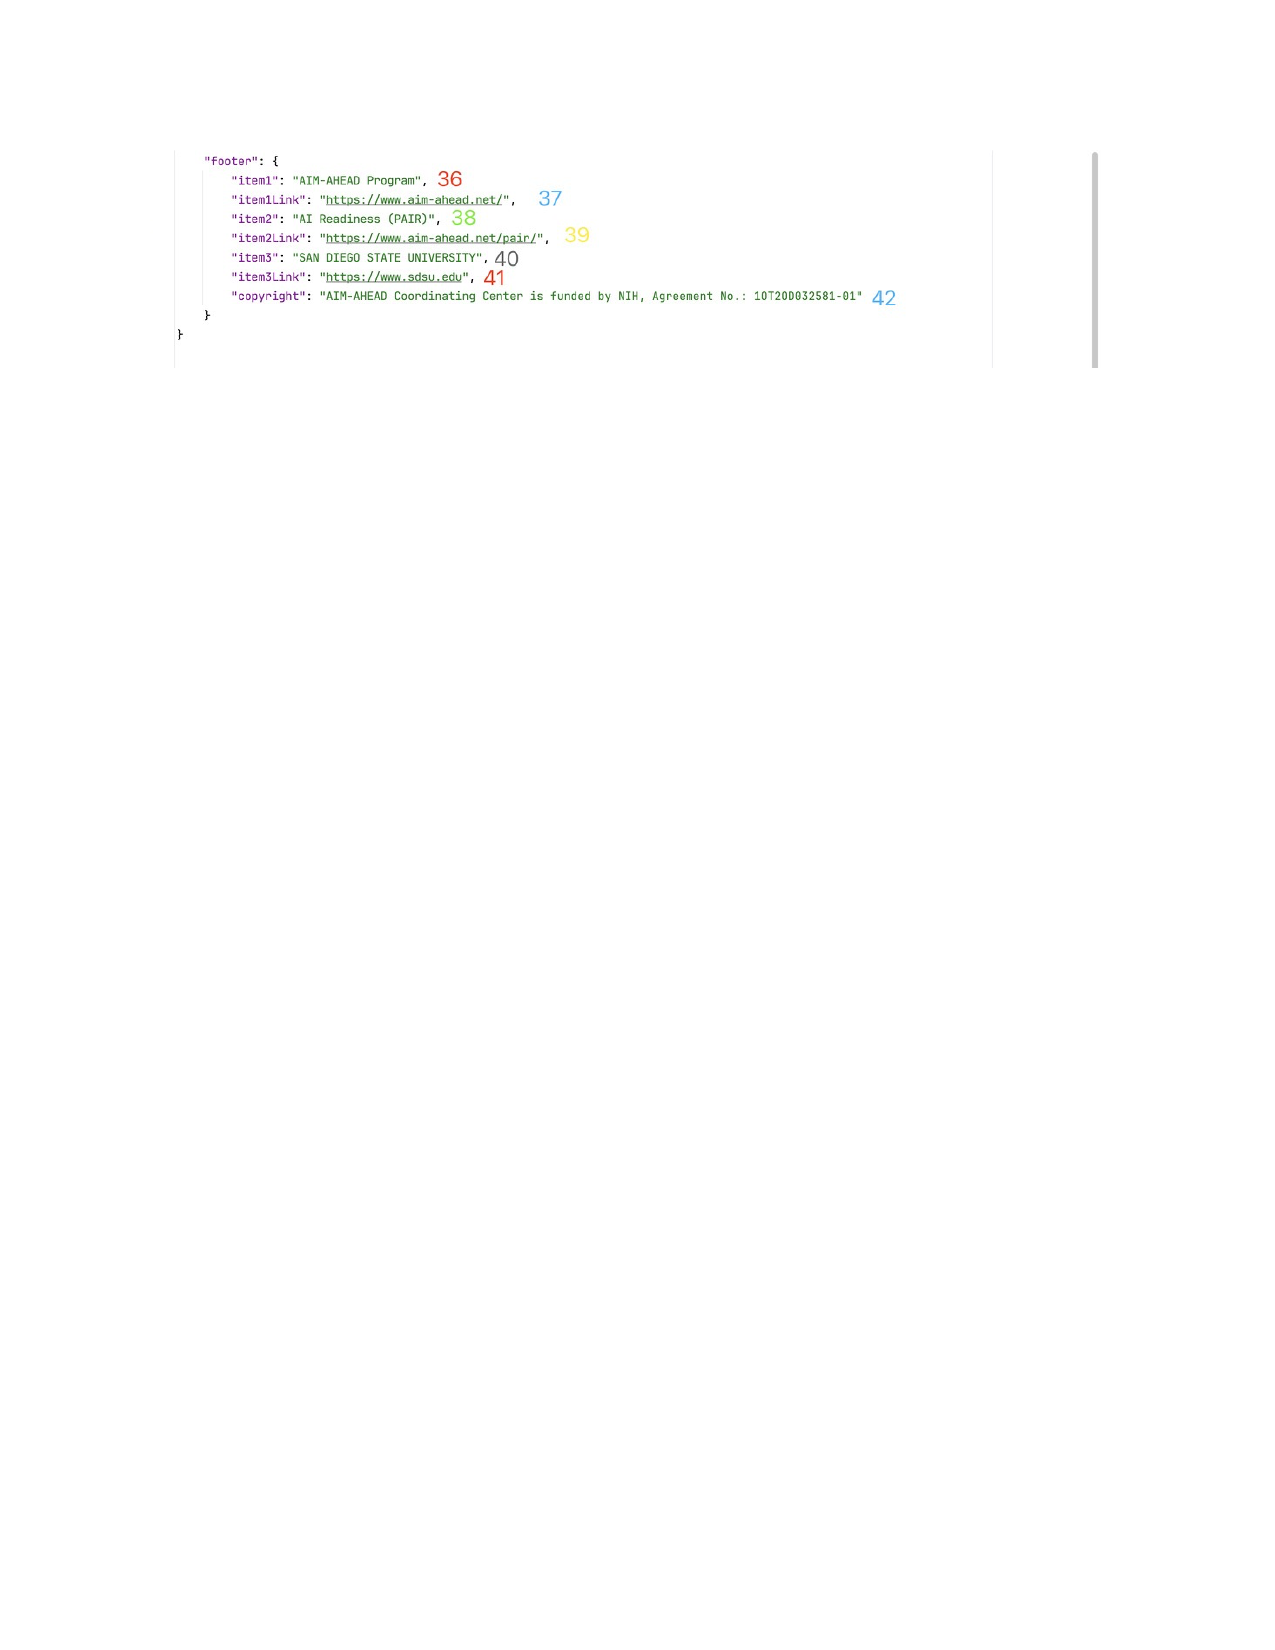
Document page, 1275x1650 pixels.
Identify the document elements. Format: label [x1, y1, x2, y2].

picture [150, 150, 1101, 368]
